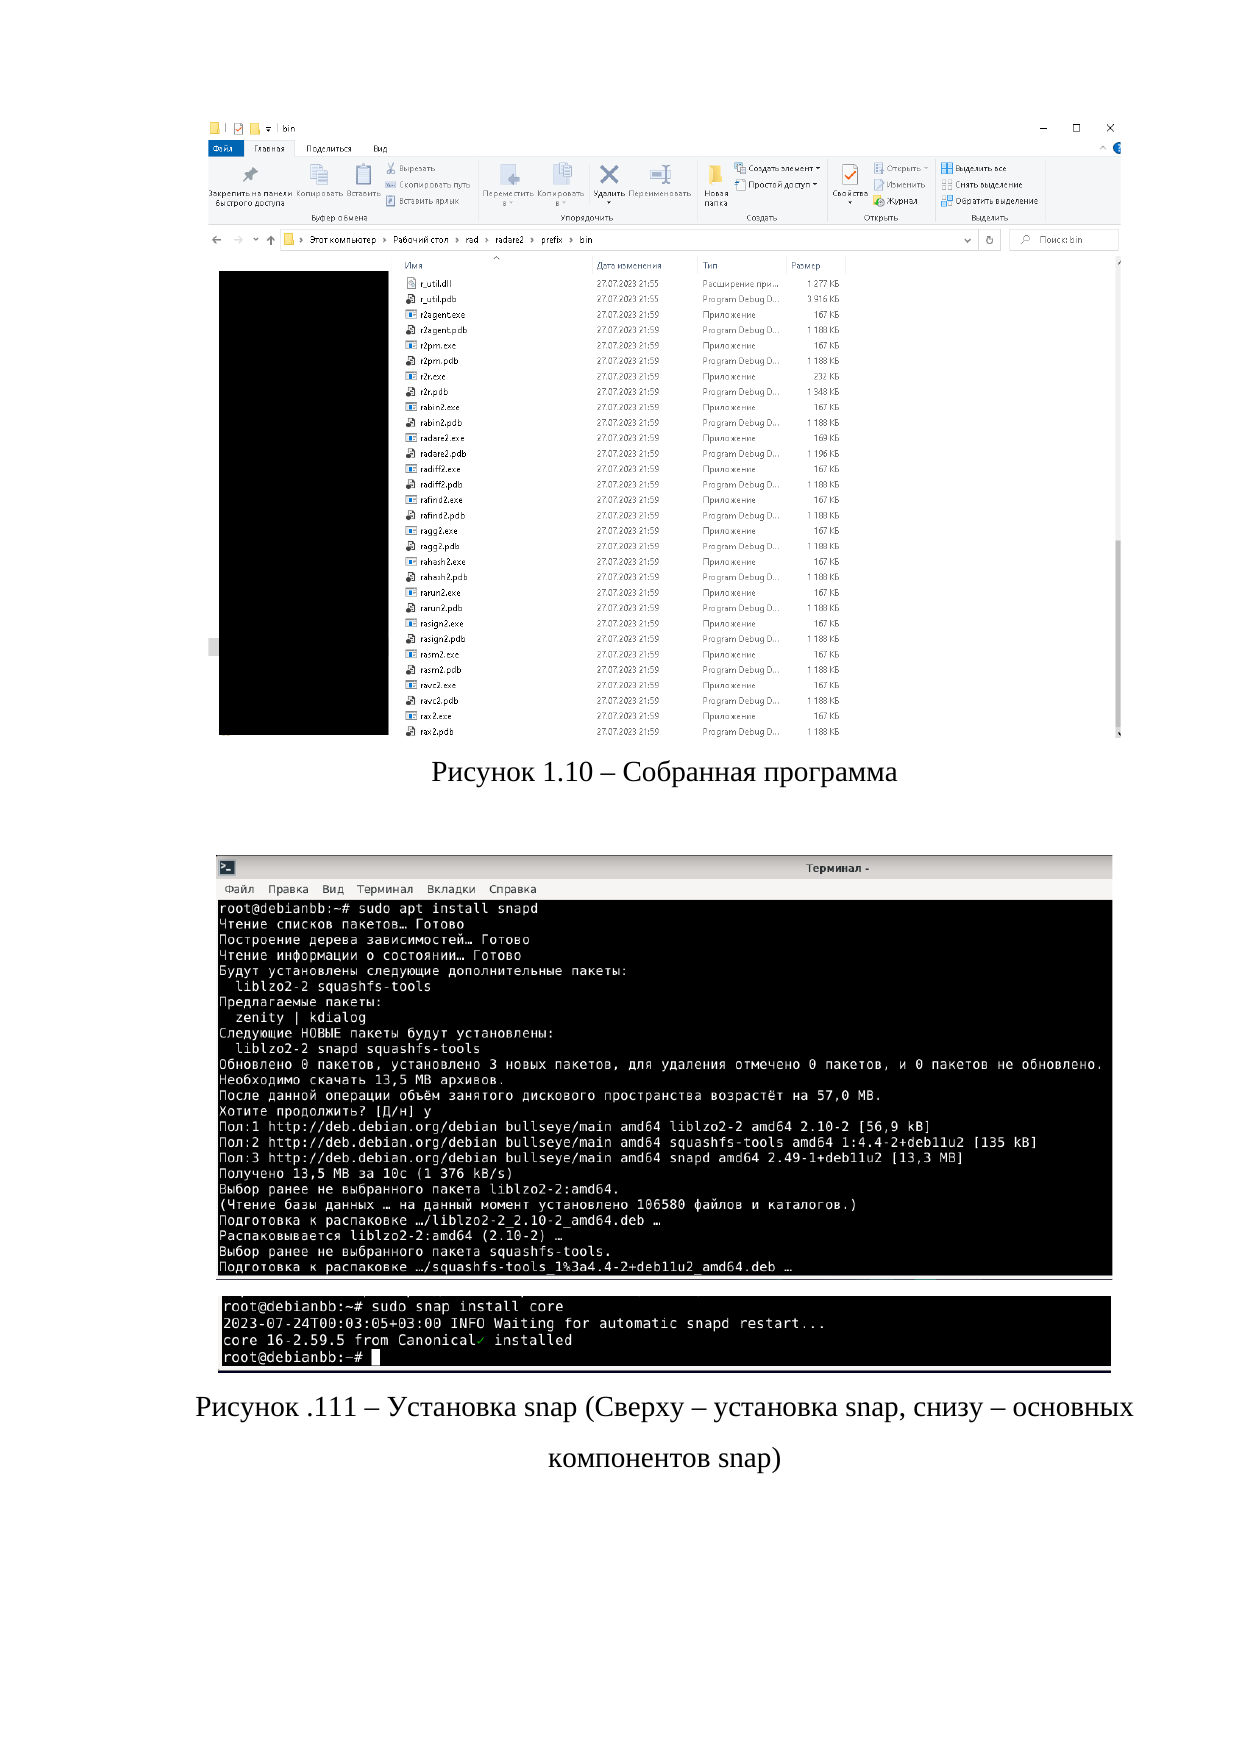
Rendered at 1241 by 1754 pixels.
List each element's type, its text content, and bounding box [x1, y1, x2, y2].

table_cell Рисунок 1.10 – Собранная программа [177, 755, 1152, 805]
picture [208, 118, 1121, 738]
table_header [177, 118, 1152, 754]
table_cell Рисунок .111 – Установка snap (Сверху – установка snap, снизу – основных компонентов snap) [177, 1390, 1152, 1490]
picture [218, 1296, 1111, 1373]
picture [216, 855, 1113, 1280]
table_header [177, 855, 1152, 1389]
